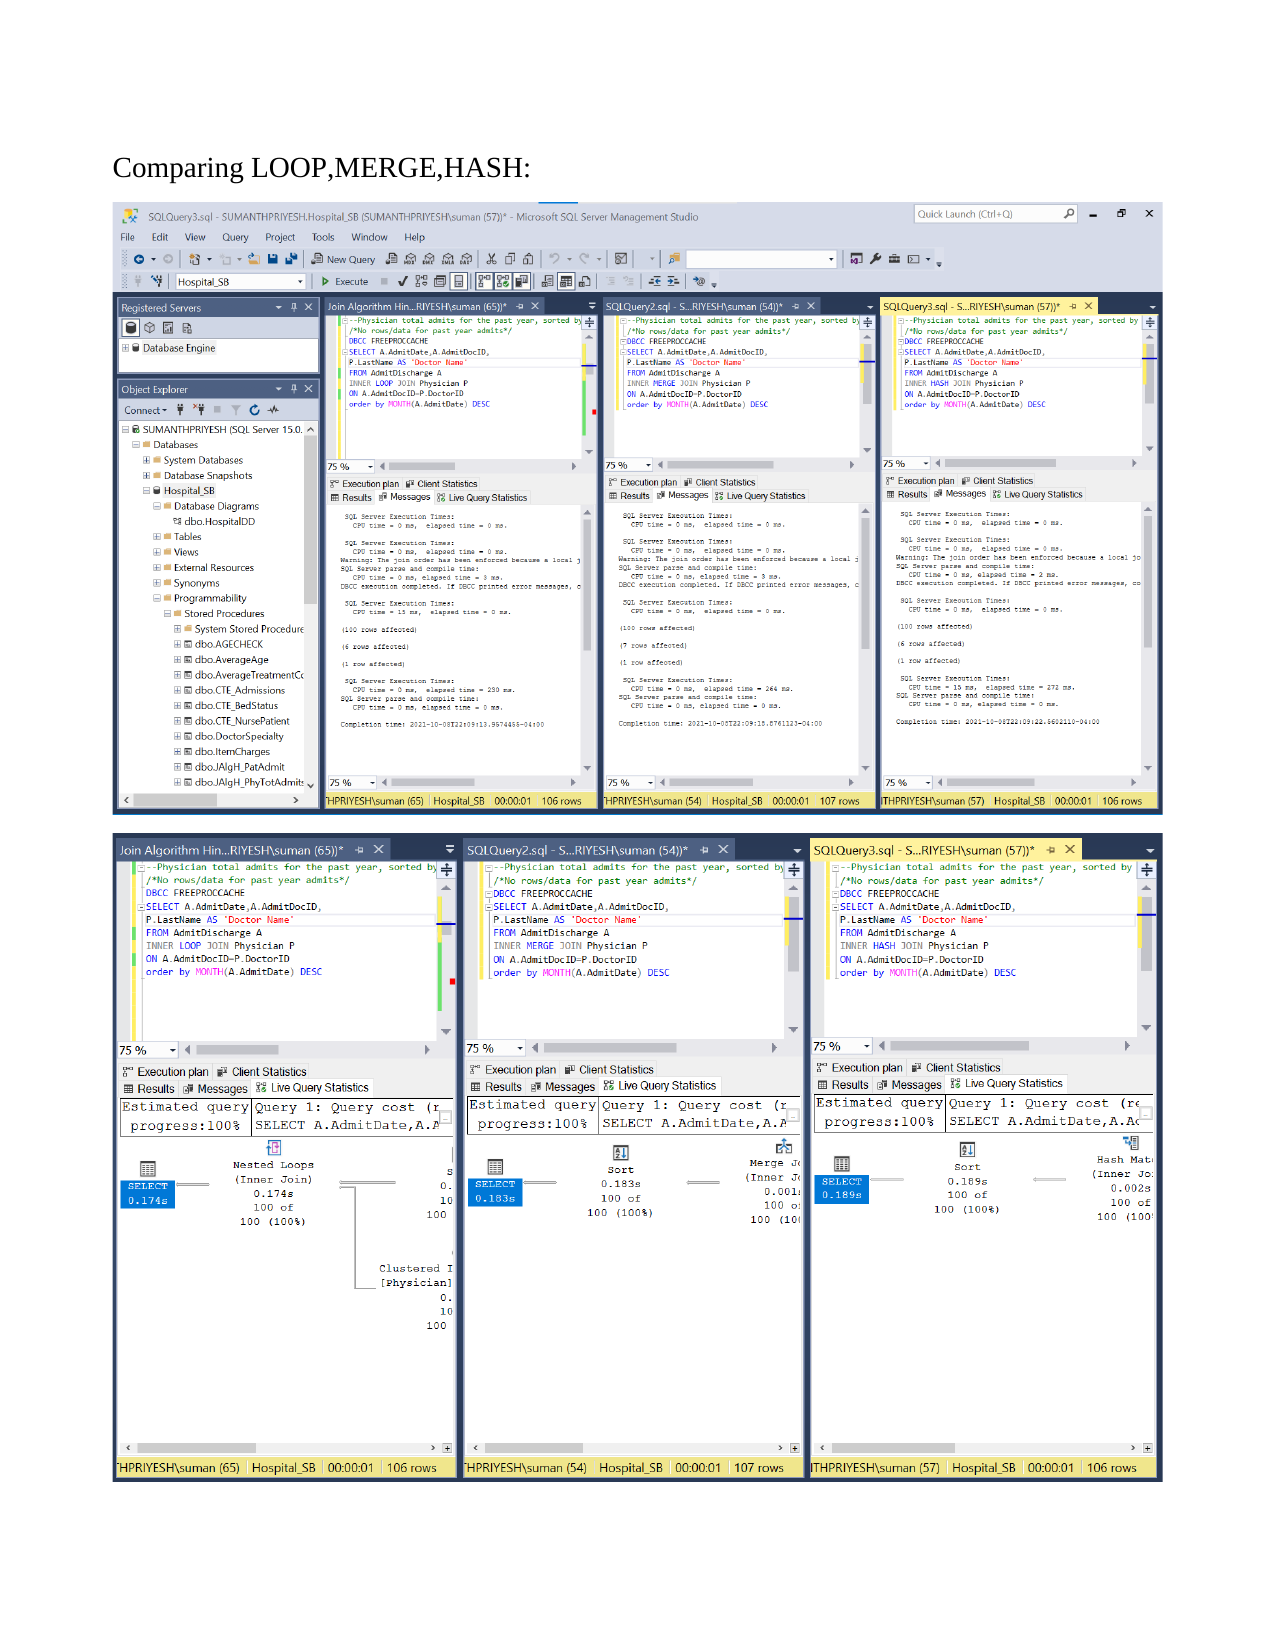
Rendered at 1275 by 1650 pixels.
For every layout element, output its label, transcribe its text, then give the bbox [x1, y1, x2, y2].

picture [112, 833, 1163, 1482]
text Comparing LOOP,MERGE,HASH: [112, 150, 1162, 183]
picture [112, 202, 1163, 815]
